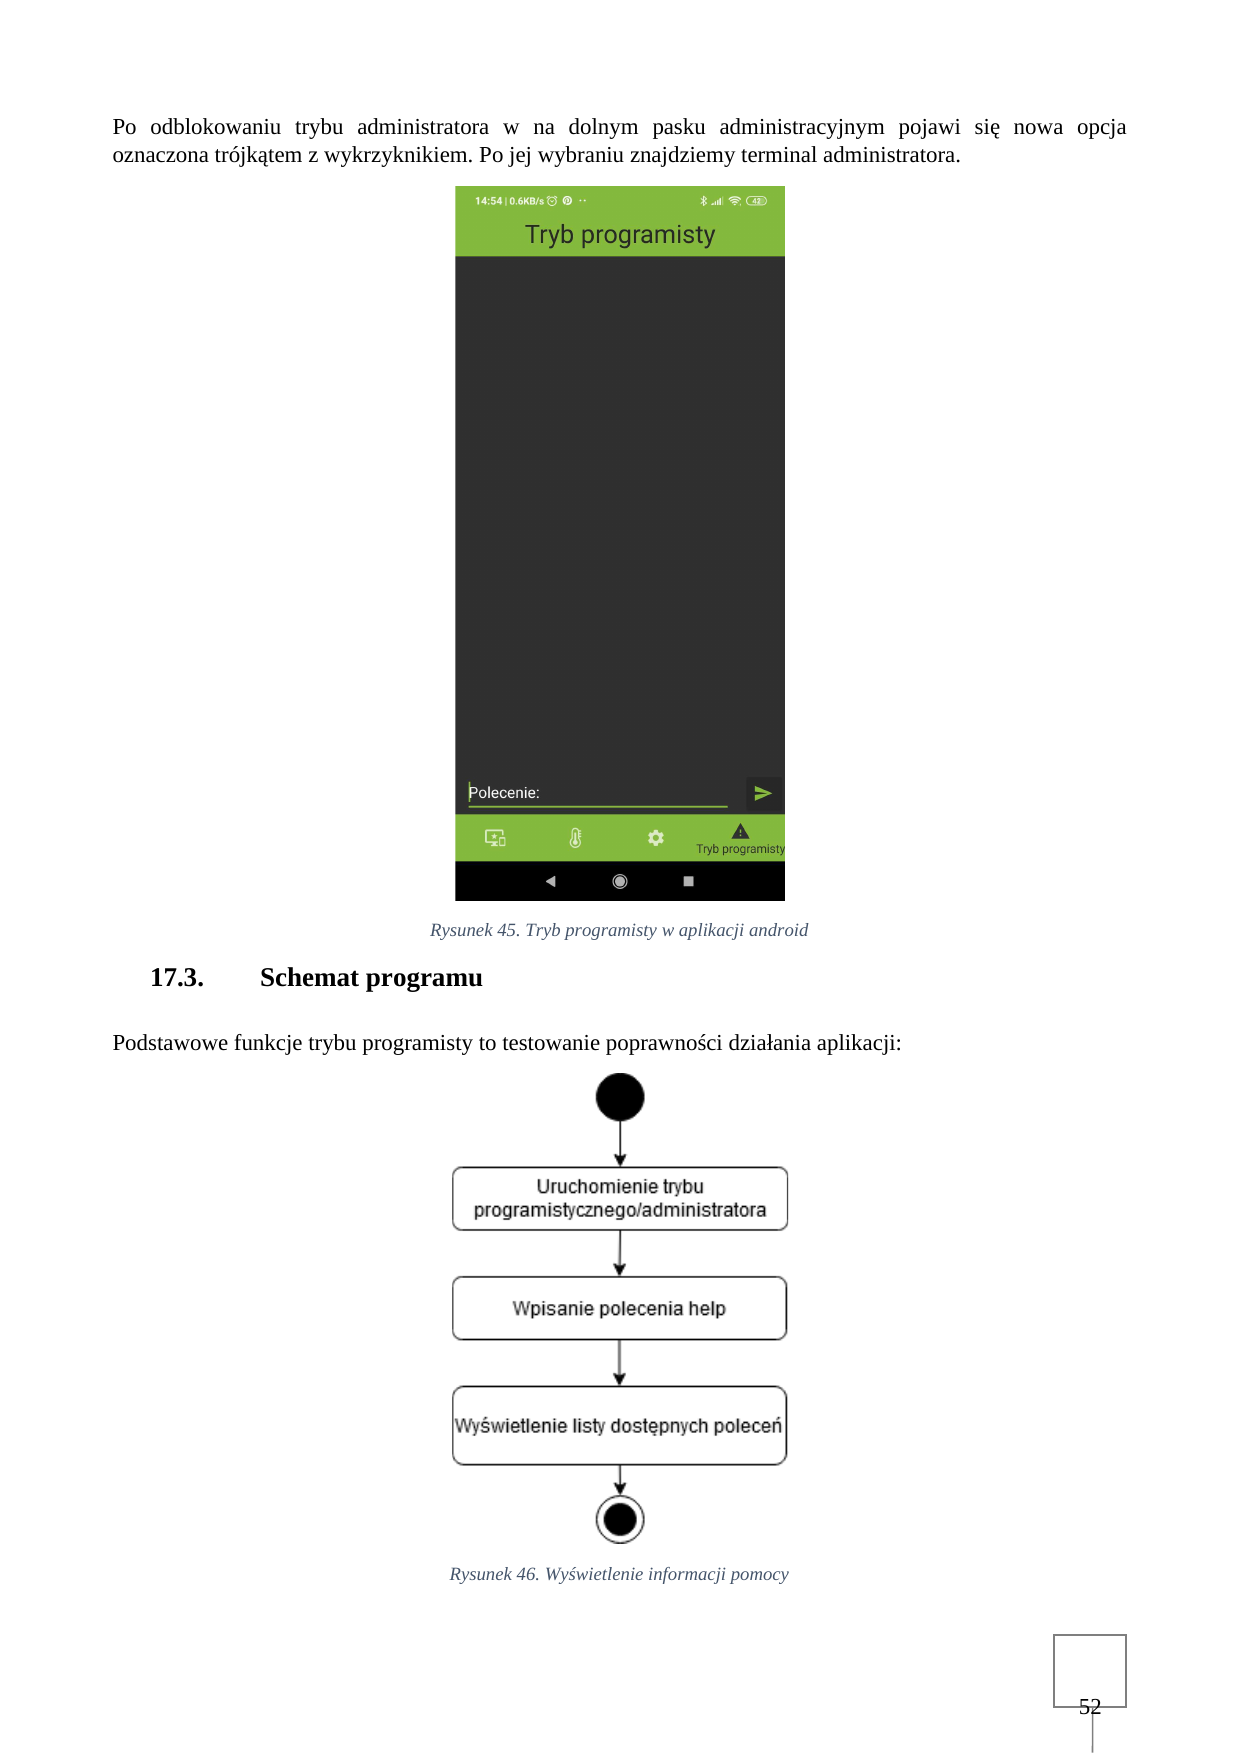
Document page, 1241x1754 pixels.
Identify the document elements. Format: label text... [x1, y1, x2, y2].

picture [455, 186, 785, 901]
text Rysunek . Wyświetlenie informacji pomocy [112, 1563, 1128, 1584]
text Podstawowe funkcje trybu programisty to testowanie poprawności działania aplikacji: [112, 1029, 1128, 1055]
subtitle Schemat programu [150, 962, 1128, 1026]
picture [452, 1073, 789, 1544]
text Rysunek . Tryb programisty w aplikacji android [112, 919, 1128, 941]
text Po odblokowaniu trybu administratora w na dolnym pasku administracyjnym pojawi się nowa opcja oznaczona trójkątem z wykrzyknikiem. Po jej wybraniu znajdziemy terminal administratora. [112, 113, 1128, 168]
